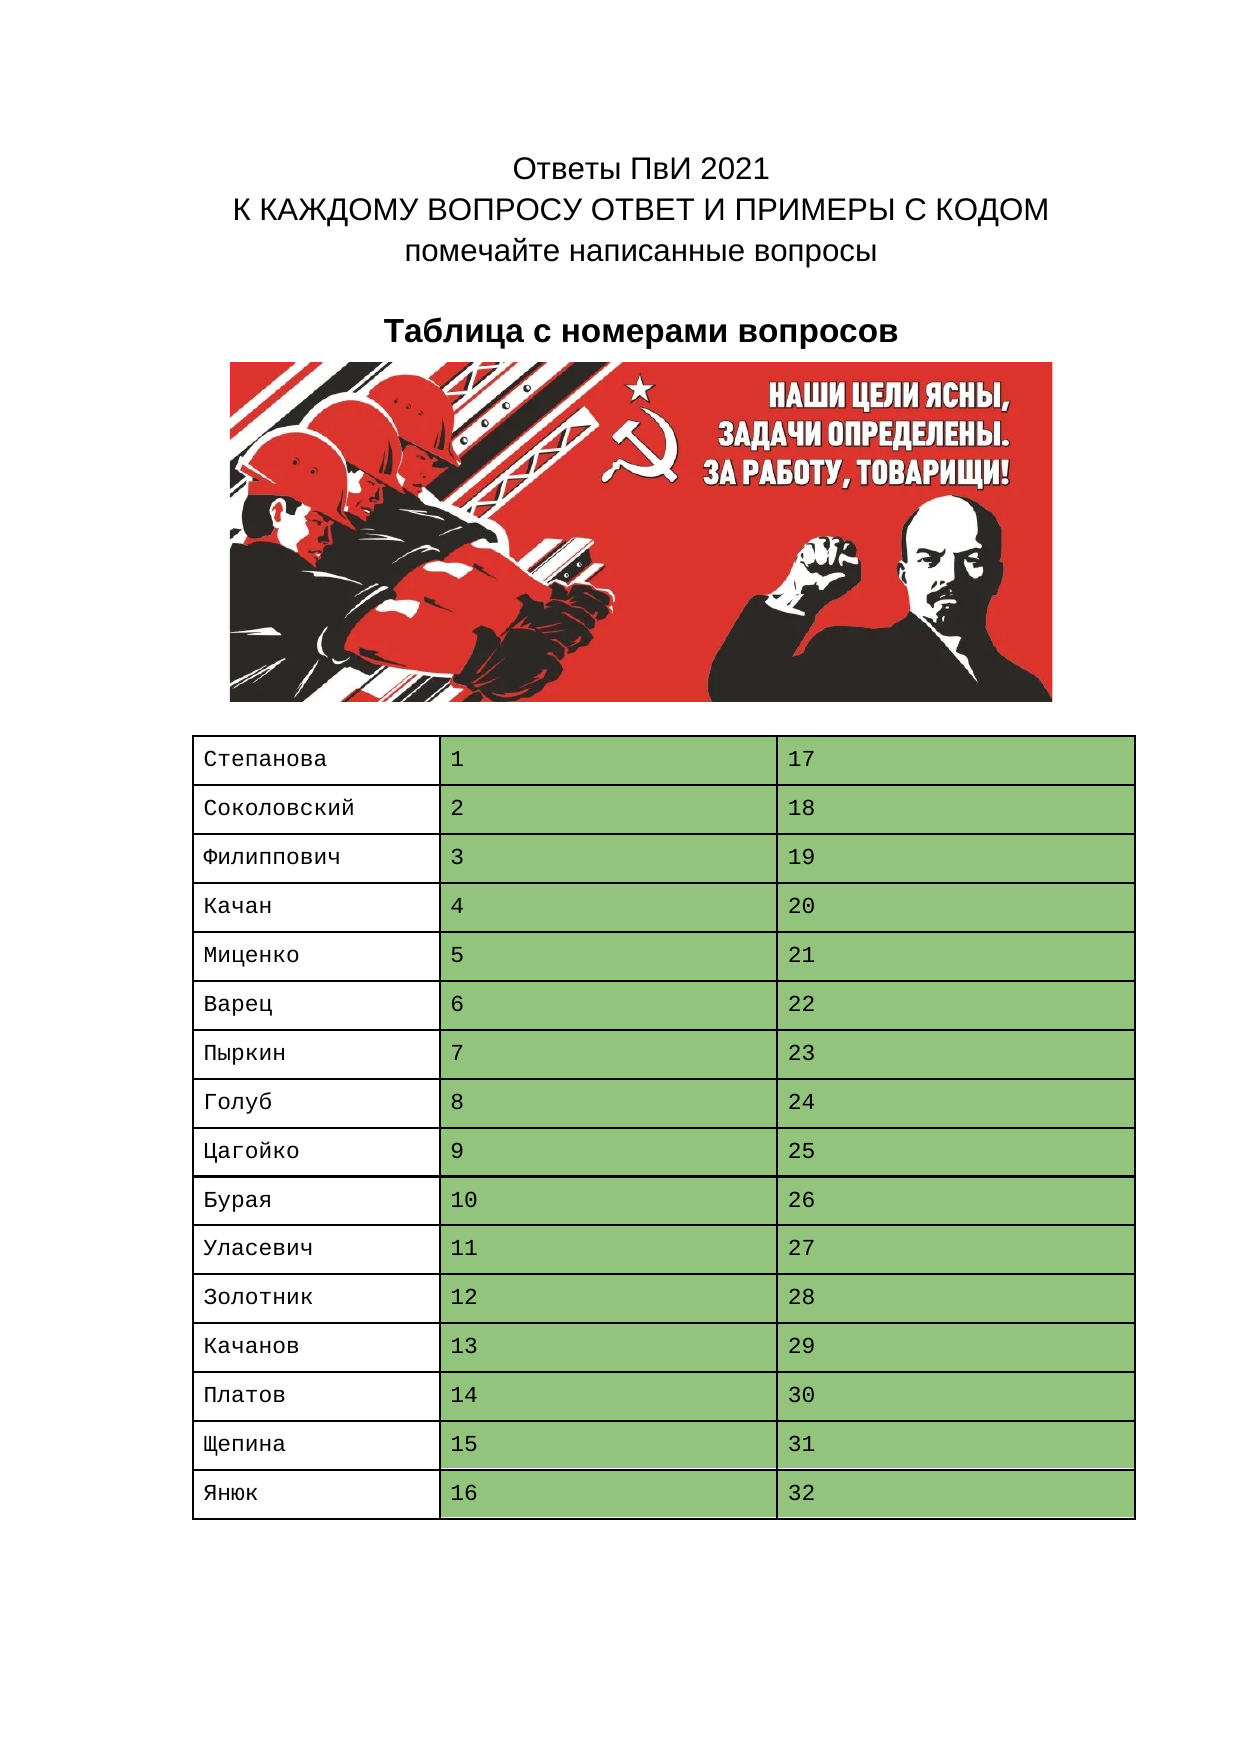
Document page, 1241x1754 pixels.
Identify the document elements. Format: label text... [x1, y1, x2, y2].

table_cell 25 [778, 1129, 1134, 1175]
table_cell 18 [778, 786, 1134, 833]
table_cell 3 [441, 835, 776, 882]
subtitle Таблица с номерами вопросов [192, 311, 1090, 350]
table_cell 28 [778, 1275, 1134, 1322]
table_cell Платов [194, 1373, 439, 1420]
text Ответы ПвИ 2021 [192, 150, 1090, 186]
table_cell Уласевич [194, 1226, 439, 1273]
table_cell 2 [441, 786, 776, 833]
table_cell 30 [778, 1373, 1134, 1420]
table_cell Миценко [194, 933, 439, 980]
table_cell 8 [441, 1080, 776, 1127]
picture [229, 362, 1053, 702]
table_cell Варец [194, 982, 439, 1029]
table_cell 20 [778, 884, 1134, 931]
table_cell 21 [778, 933, 1134, 980]
table_cell 19 [778, 835, 1134, 882]
table_cell 15 [441, 1422, 776, 1468]
table_cell 7 [441, 1031, 776, 1078]
table_cell Голуб [194, 1080, 439, 1127]
table_cell 13 [441, 1324, 776, 1371]
table_cell 14 [441, 1373, 776, 1420]
table_cell 23 [778, 1031, 1134, 1078]
table_cell 9 [441, 1129, 776, 1175]
table_cell Качанов [194, 1324, 439, 1371]
table_cell Золотник [194, 1275, 439, 1322]
table_cell 6 [441, 982, 776, 1029]
table_cell Щепина [194, 1422, 439, 1468]
table_cell 22 [778, 982, 1134, 1029]
table_cell 29 [778, 1324, 1134, 1371]
table_cell 11 [441, 1226, 776, 1273]
table_header 17 [778, 737, 1134, 784]
table_cell Качан [194, 884, 439, 931]
table_cell 10 [441, 1178, 776, 1224]
table_cell 5 [441, 933, 776, 980]
text помечайте написанные вопросы [192, 232, 1090, 268]
table_cell Янюк [194, 1471, 439, 1517]
table_cell Бурая [194, 1178, 439, 1224]
table_cell 32 [778, 1471, 1134, 1517]
table_cell 27 [778, 1226, 1134, 1273]
table_cell Цагойко [194, 1129, 439, 1175]
text К КАЖДОМУ ВОПРОСУ ОТВЕТ И ПРИМЕРЫ С КОДОМ [192, 191, 1090, 227]
table_cell 26 [778, 1178, 1134, 1224]
table_header 1 [441, 737, 776, 784]
table_cell 12 [441, 1275, 776, 1322]
table_cell 4 [441, 884, 776, 931]
table_cell Соколовский [194, 786, 439, 833]
table_header Степанова [194, 737, 439, 784]
table_cell Филиппович [194, 835, 439, 882]
table_cell Пыркин [194, 1031, 439, 1078]
table_cell 24 [778, 1080, 1134, 1127]
table_cell 31 [778, 1422, 1134, 1468]
table_cell 16 [441, 1471, 776, 1517]
